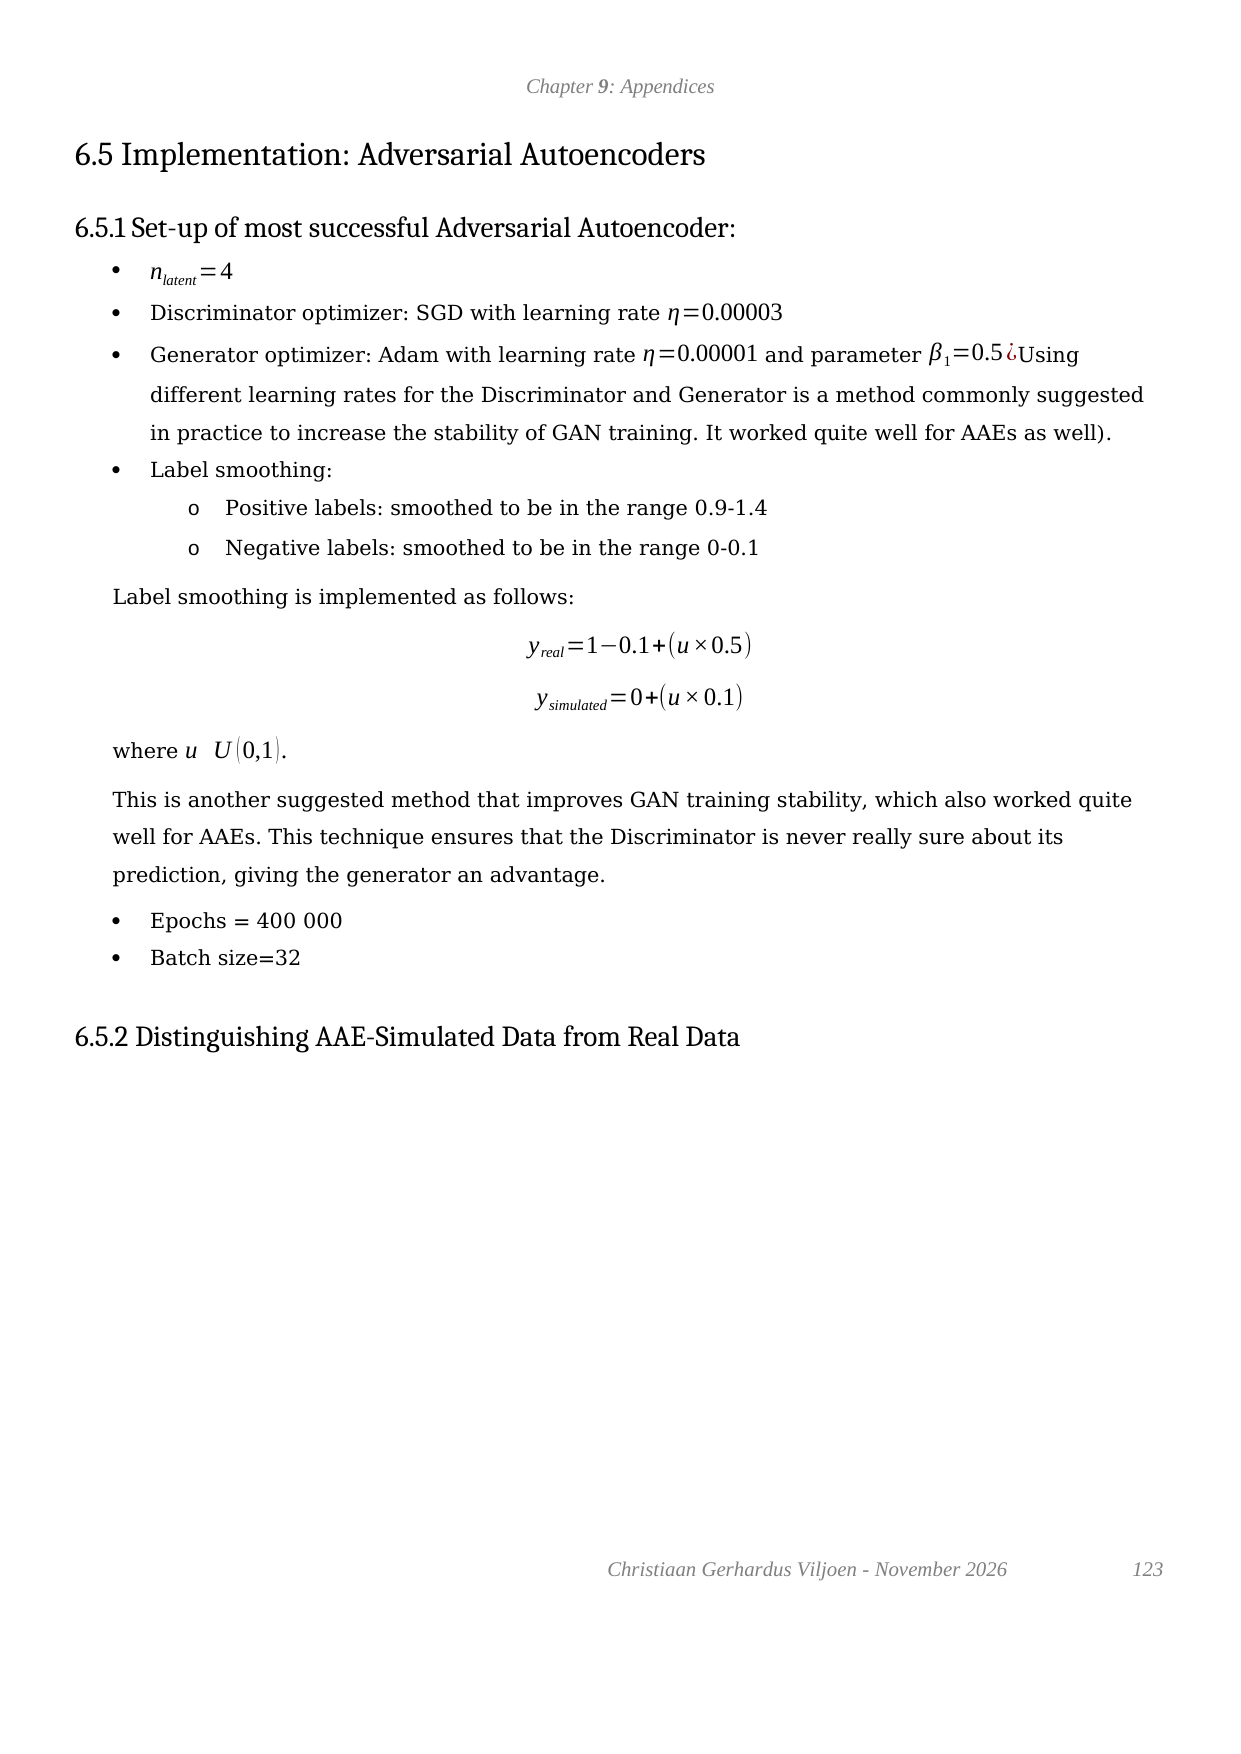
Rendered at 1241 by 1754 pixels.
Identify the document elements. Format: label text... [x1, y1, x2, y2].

list Batch size=32 [112, 945, 1165, 970]
list Negative labels: smoothed to be in the range 0-0.1 [187, 535, 1165, 562]
list Generator optimizer: Adam with learning rate and parameter Using different learning rates for the Discriminator and Generator is a method commonly suggested in practice to increase the stability of GAN training. It worked quite well for AAEs as well). [112, 338, 1165, 444]
subtitle Implementation: Adversarial Autoencoders [75, 135, 1165, 174]
list Epochs = 400 000 [112, 907, 1165, 932]
subtitle Set-up of most successful Adversarial Autoencoder: [75, 211, 1165, 245]
list Discriminator optimizer: SGD with learning rate [112, 298, 1165, 326]
list Positive labels: smoothed to be in the range 0.9-1.4 [187, 495, 1165, 522]
text Label smoothing is implemented as follows: [112, 584, 1165, 609]
text where [112, 735, 1165, 766]
subtitle Distinguishing AAE-Simulated Data from Real Data [75, 1020, 1165, 1054]
text This is another suggested method that improves GAN training stability, which also worked quite well for AAEs. This technique ensures that the Discriminator is never really sure about its prediction, giving the generator an advantage. [112, 787, 1165, 887]
list Label smoothing: [112, 457, 1165, 482]
